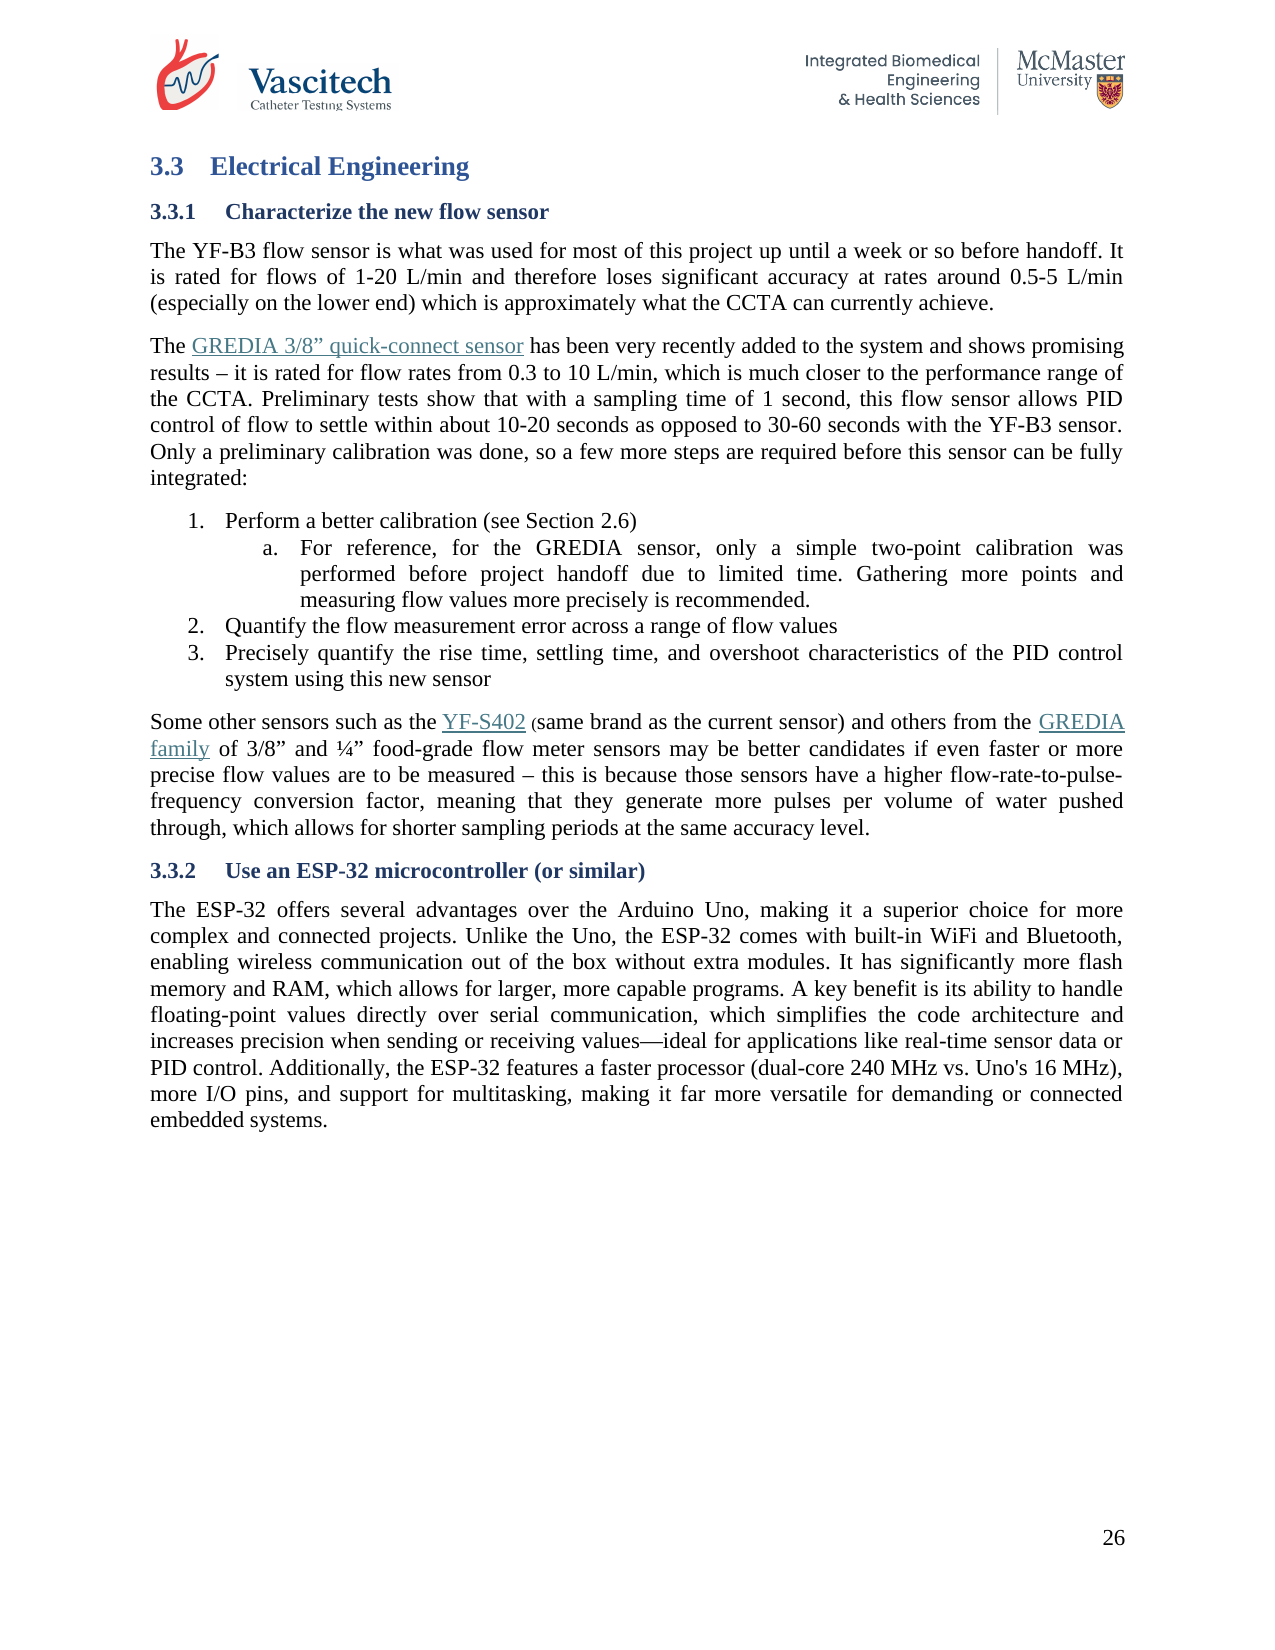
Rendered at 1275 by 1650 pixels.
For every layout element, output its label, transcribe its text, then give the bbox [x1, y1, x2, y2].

picture [806, 48, 1125, 115]
subtitle Use an ESP-32 microcontroller (or similar) [150, 857, 1125, 883]
text The YF-B3 flow sensor is what was used for most of this project up until a week or so before handoff. It is rated for flows of 1-20 L/min and therefore loses significant accuracy at rates around 0.5-5 L/min (especially on the lower end) which is approximately what the CCTA can currently achieve. [150, 237, 1125, 316]
list Precisely quantify the rise time, settling time, and overshoot characteristics of the PID control system using this new sensor [187, 639, 1125, 692]
picture [150, 34, 223, 114]
text Some other sensors such as the YF-S402 (same brand as the current sensor) and others from the GREDIA family of 3/8” and ¼” food-grade flow meter sensors may be better candidates if even faster or more precise flow values are to be measured – this is because those sensors have a higher flow-rate-to-pulse-frequency conversion factor, meaning that they generate more pulses per volume of water pushed through, which allows for shorter sampling periods at the same accuracy level. [150, 708, 1125, 840]
picture [236, 63, 403, 114]
list For reference, for the GREDIA sensor, only a simple two-point calibration was performed before project handoff due to limited time. Gathering more points and measuring flow values more precisely is recommended. [262, 533, 1125, 613]
text The ESP-32 offers several advantages over the Arduino Uno, making it a superior choice for more complex and connected projects. Unlike the Uno, the ESP-32 comes with built-in WiFi and Bluetooth, enabling wireless communication out of the box without extra modules. It has significantly more flash memory and RAM, which allows for larger, more capable programs. A key benefit is its ability to handle floating-point values directly over serial communication, which simplifies the code architecture and increases precision when sending or receiving values—ideal for applications like real-time sensor data or PID control. Additionally, the ESP-32 features a faster processor (dual-core 240 MHz vs. Uno's 16 MHz), more I/O pins, and support for multitasking, making it far more versatile for demanding or connected embedded systems. [150, 896, 1125, 1133]
list Perform a better calibration (see Section 2.6) [187, 507, 1125, 533]
text The GREDIA 3/8” quick-connect sensor has been very recently added to the system and shows promising results – it is rated for flow rates from 0.3 to 10 L/min, which is much closer to the performance range of the CCTA. Preliminary tests show that with a sampling time of 1 second, this flow sensor allows PID control of flow to settle within about 10-20 seconds as opposed to 30-60 seconds with the YF-B3 sensor. Only a preliminary calibration was done, so a few more steps are required before this sensor can be fully integrated: [150, 332, 1125, 491]
list Quantify the flow measurement error across a range of flow values [187, 613, 1125, 639]
subtitle Electrical Engineering [150, 150, 1125, 181]
subtitle Characterize the new flow sensor [150, 198, 1125, 224]
